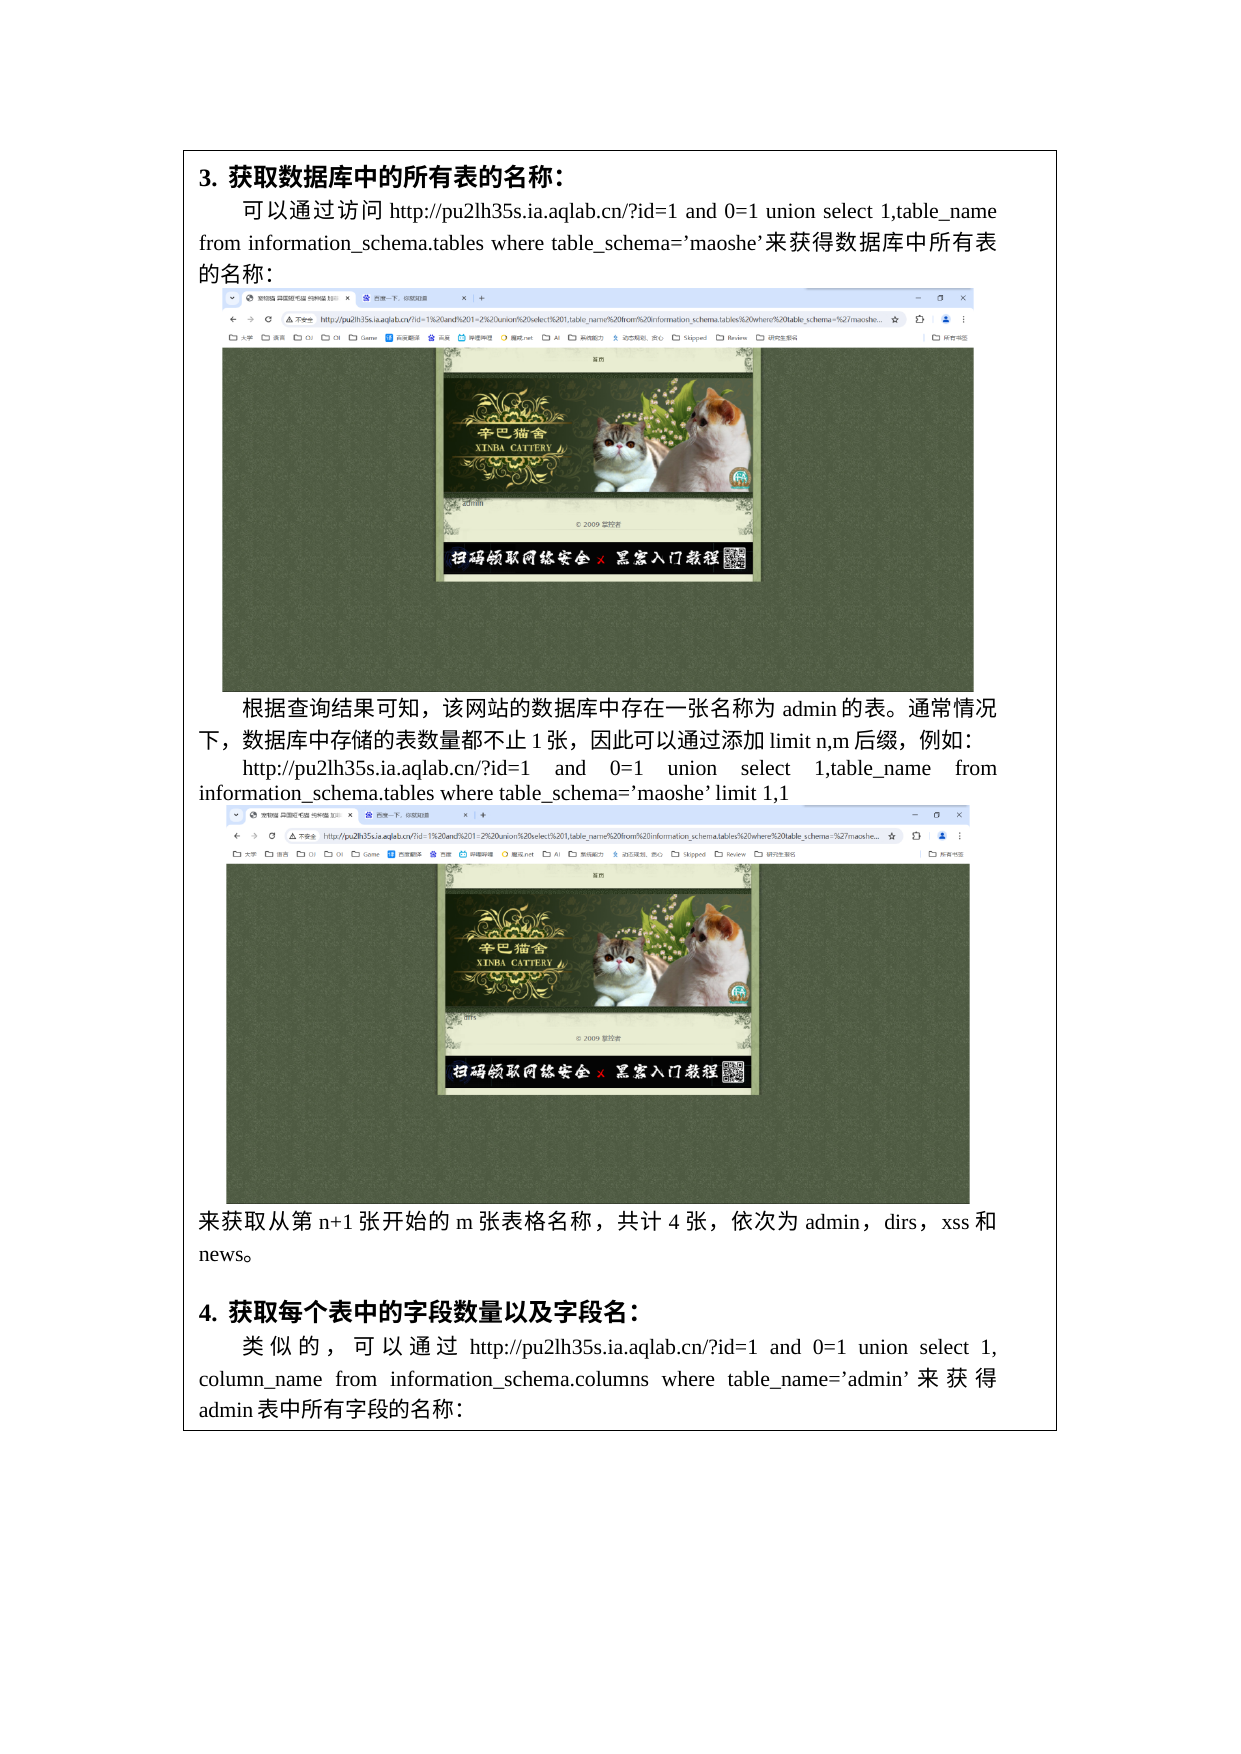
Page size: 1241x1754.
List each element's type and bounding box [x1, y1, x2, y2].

picture [222, 288, 974, 692]
table_cell [184, 151, 1056, 1430]
picture [226, 805, 970, 1204]
